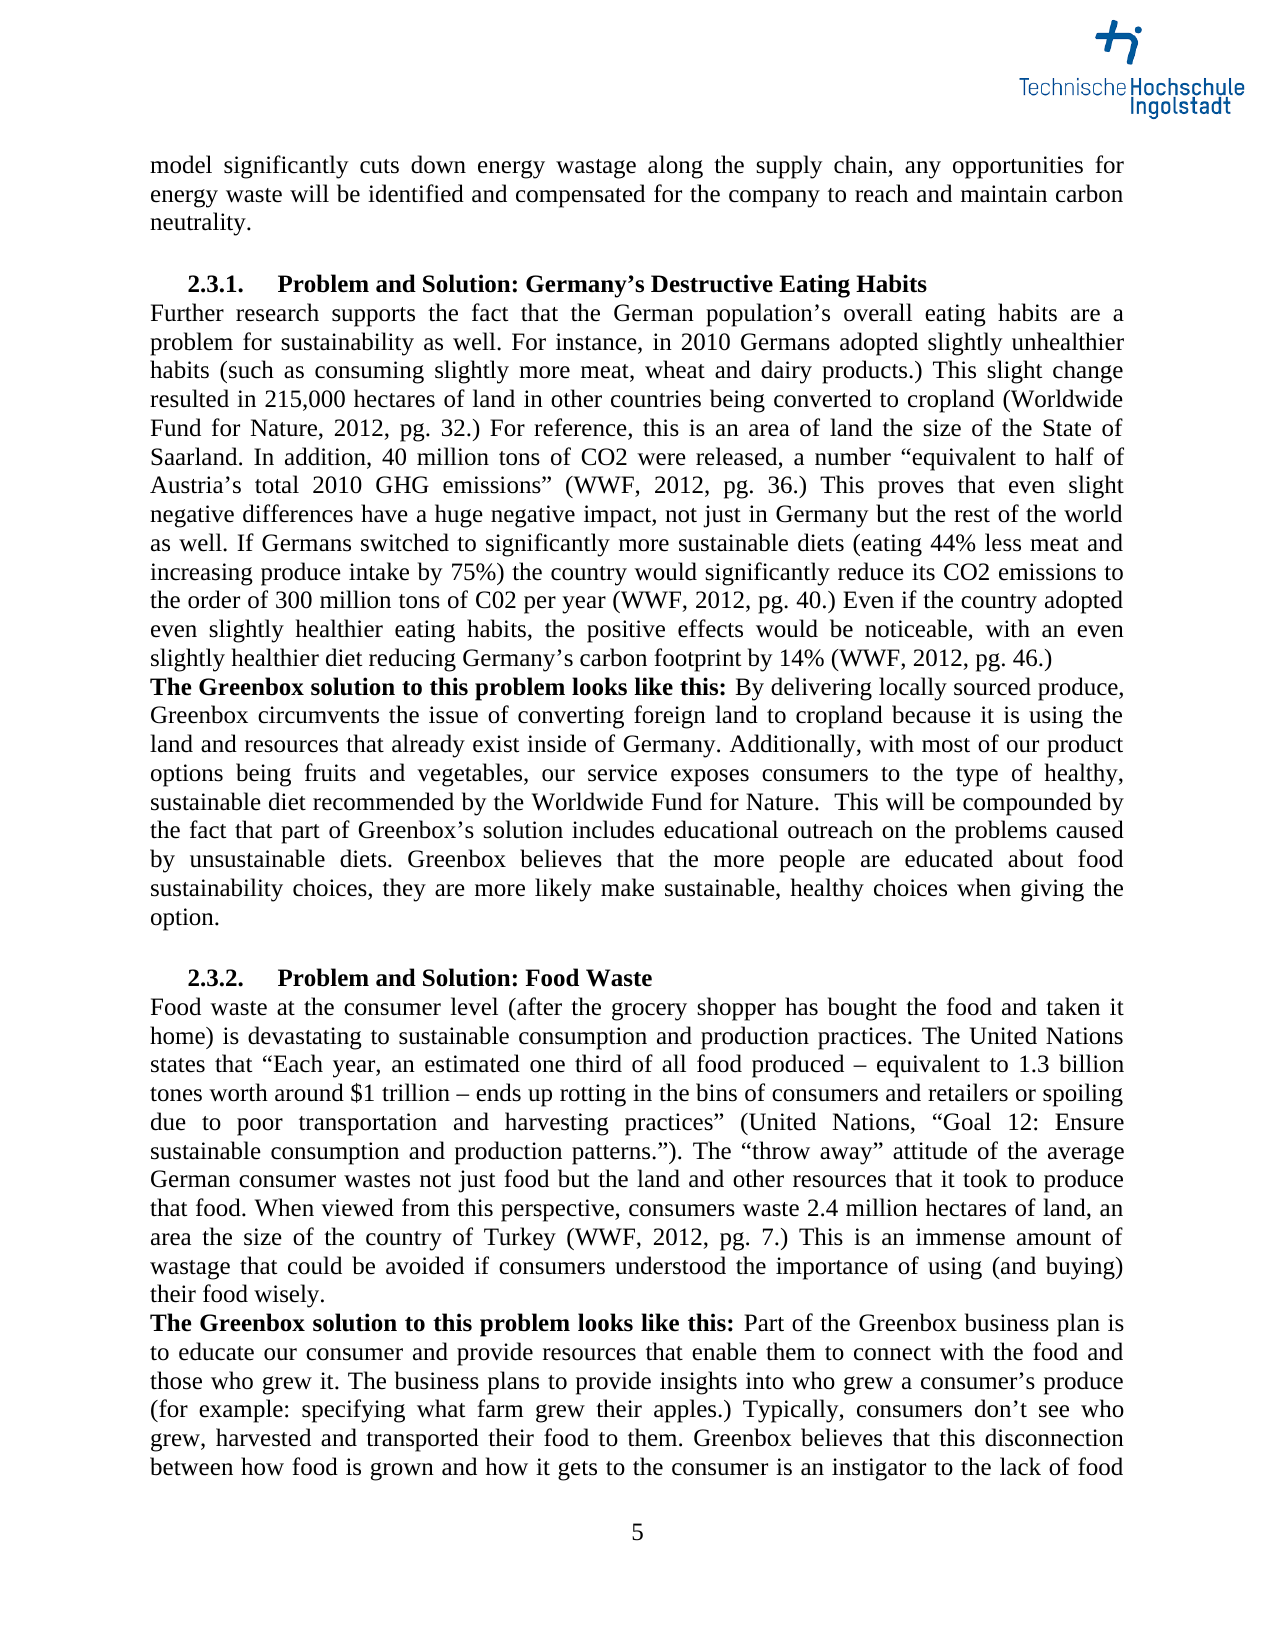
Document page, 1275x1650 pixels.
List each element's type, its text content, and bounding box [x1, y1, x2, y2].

subtitle Problem and Solution: Food Waste [187, 963, 1125, 992]
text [150, 150, 1125, 236]
text The Greenbox solution to this problem looks like this: By delivering locally sourced produce, Greenbox circumvents the issue of converting foreign land to cropland because it is using the land and resources that already exist inside of Germany. Additionally, with most of our product options being fruits and vegetables, our service exposes consumers to the type of healthy, sustainable diet recommended by the Worldwide Fund for Nature. This will be compounded by the fact that part of Greenbox’s solution includes educational outreach on the problems caused by unsustainable diets. Greenbox believes that the more people are educated about food sustainability choices, they are more likely make sustainable, healthy choices when giving the option. [150, 672, 1125, 930]
text Food waste at the consumer level (after the grocery shopper has bought the food and taken it home) is devastating to sustainable consumption and production practices. The United Nations states that “Each year, an estimated one third of all food produced – equivalent to 1.3 billion tones worth around $1 trillion – ends up rotting in the bins of consumers and retailers or spoiling due to poor transportation and harvesting practices” (United Nations, “Goal 12: Ensure sustainable consumption and production patterns.”). The “throw away” attitude of the average German consumer wastes not just food but the land and other resources that it took to produce that food. When viewed from this perspective, consumers waste 2.4 million hectares of land, an area the size of the country of Turkey (WWF, 2012, pg. 7.) This is an immense amount of wastage that could be avoided if consumers understood the importance of using (and buying) their food wisely. [150, 992, 1125, 1308]
subtitle Problem and Solution: Germany’s Destructive Eating Habits [187, 269, 1125, 298]
text Further research supports the fact that the German population’s overall eating habits are a problem for sustainability as well. For instance, in 2010 Germans adopted slightly unhealthier habits (such as consuming slightly more meat, wheat and dairy products.) This slight change resulted in 215,000 hectares of land in other countries being converted to cropland (Worldwide Fund for Nature, 2012, pg. 32.) For reference, this is an area of land the size of the State of Saarland. In addition, 40 million tons of CO2 were released, a number “equivalent to half of Austria’s total 2010 GHG emissions” (WWF, 2012, pg. 36.) This proves that even slight negative differences have a huge negative impact, not just in Germany but the rest of the world as well. If Germans switched to significantly more sustainable diets (eating 44% less meat and increasing produce intake by 75%) the country would significantly reduce its CO2 emissions to the order of 300 million tons of C02 per year (WWF, 2012, pg. 40.) Even if the country adopted even slightly healthier eating habits, the positive effects would be noticeable, with an even slightly healthier diet reducing Germany’s carbon footprint by 14% (WWF, 2012, pg. 46.) [150, 298, 1125, 672]
picture [1013, 14, 1250, 126]
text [150, 1308, 1125, 1481]
